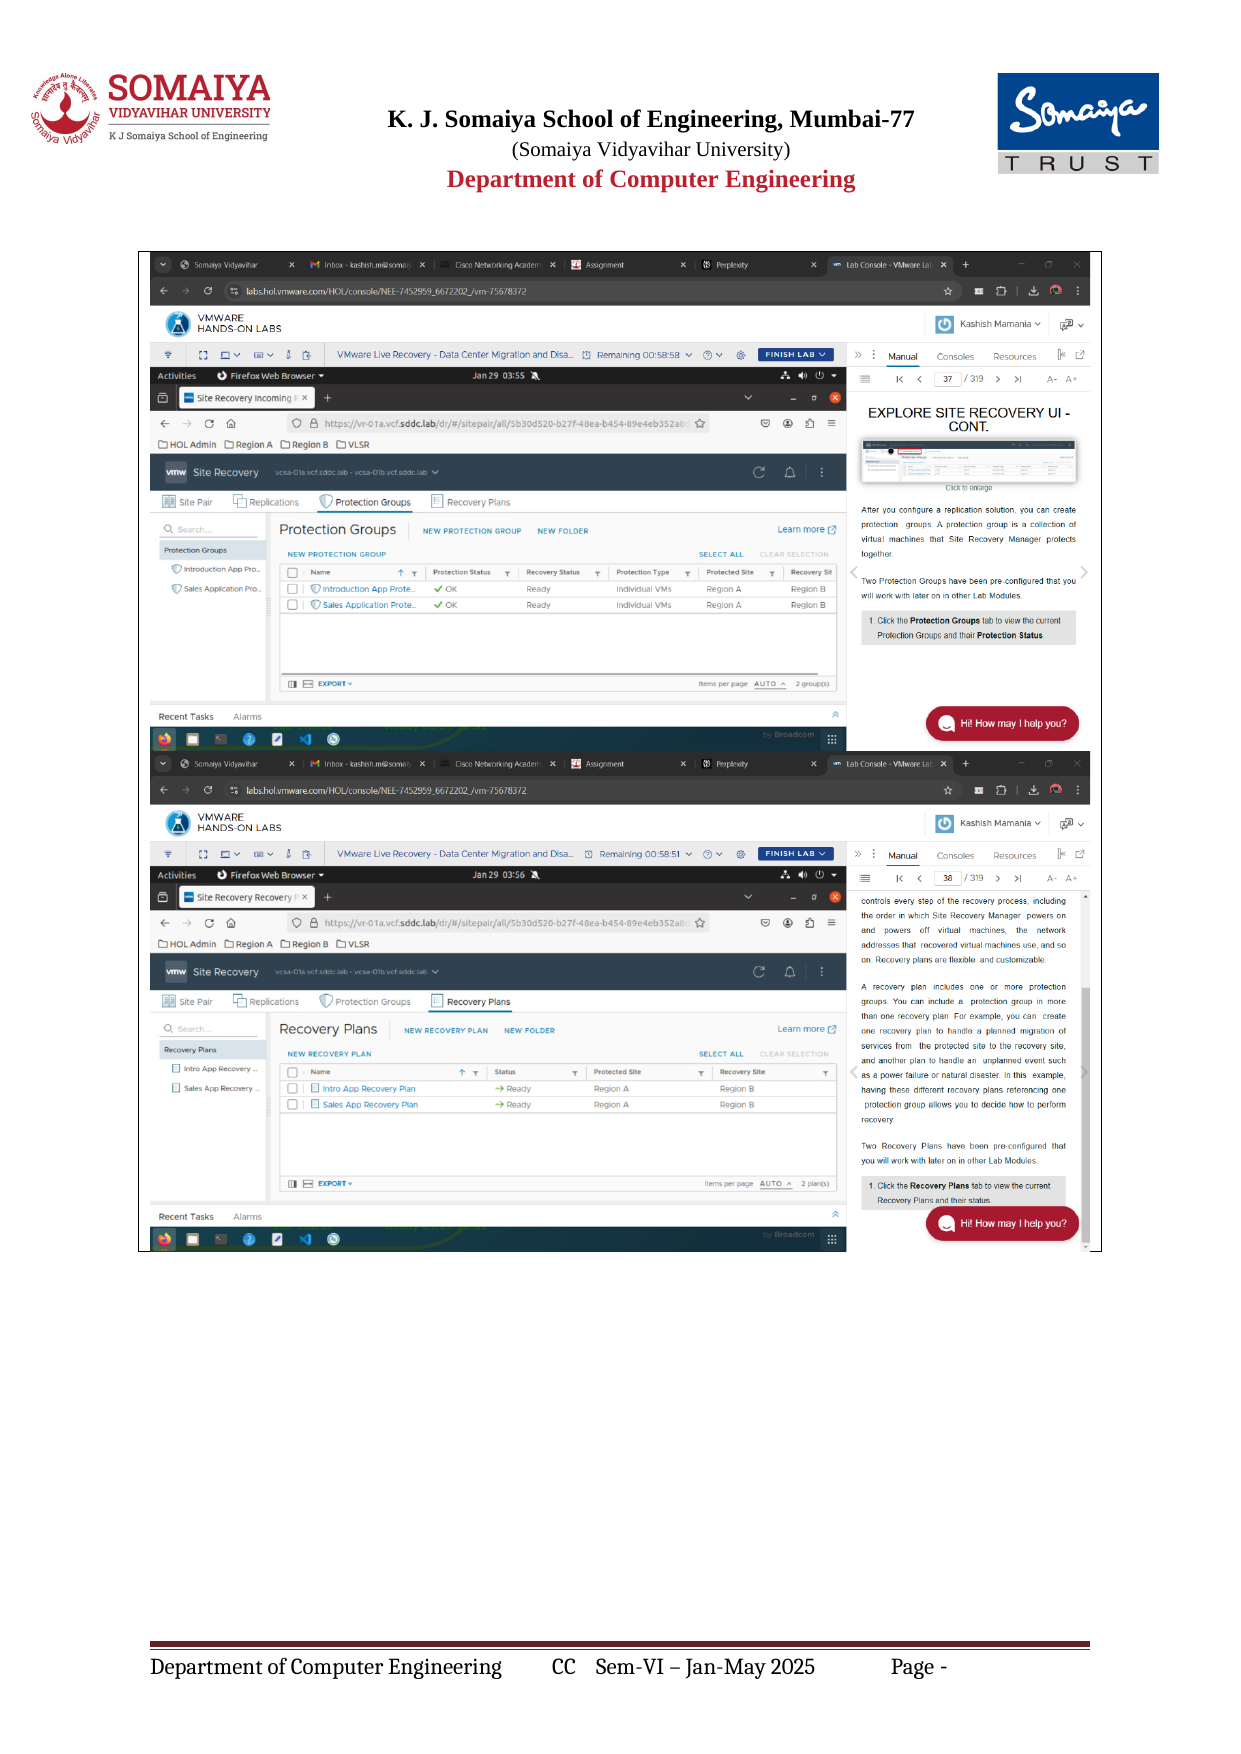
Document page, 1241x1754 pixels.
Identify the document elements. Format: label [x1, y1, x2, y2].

table_header [139, 252, 150, 1251]
picture [150, 252, 1091, 1252]
table_header [1091, 252, 1101, 1251]
picture [997, 73, 1159, 174]
picture [31, 73, 270, 144]
